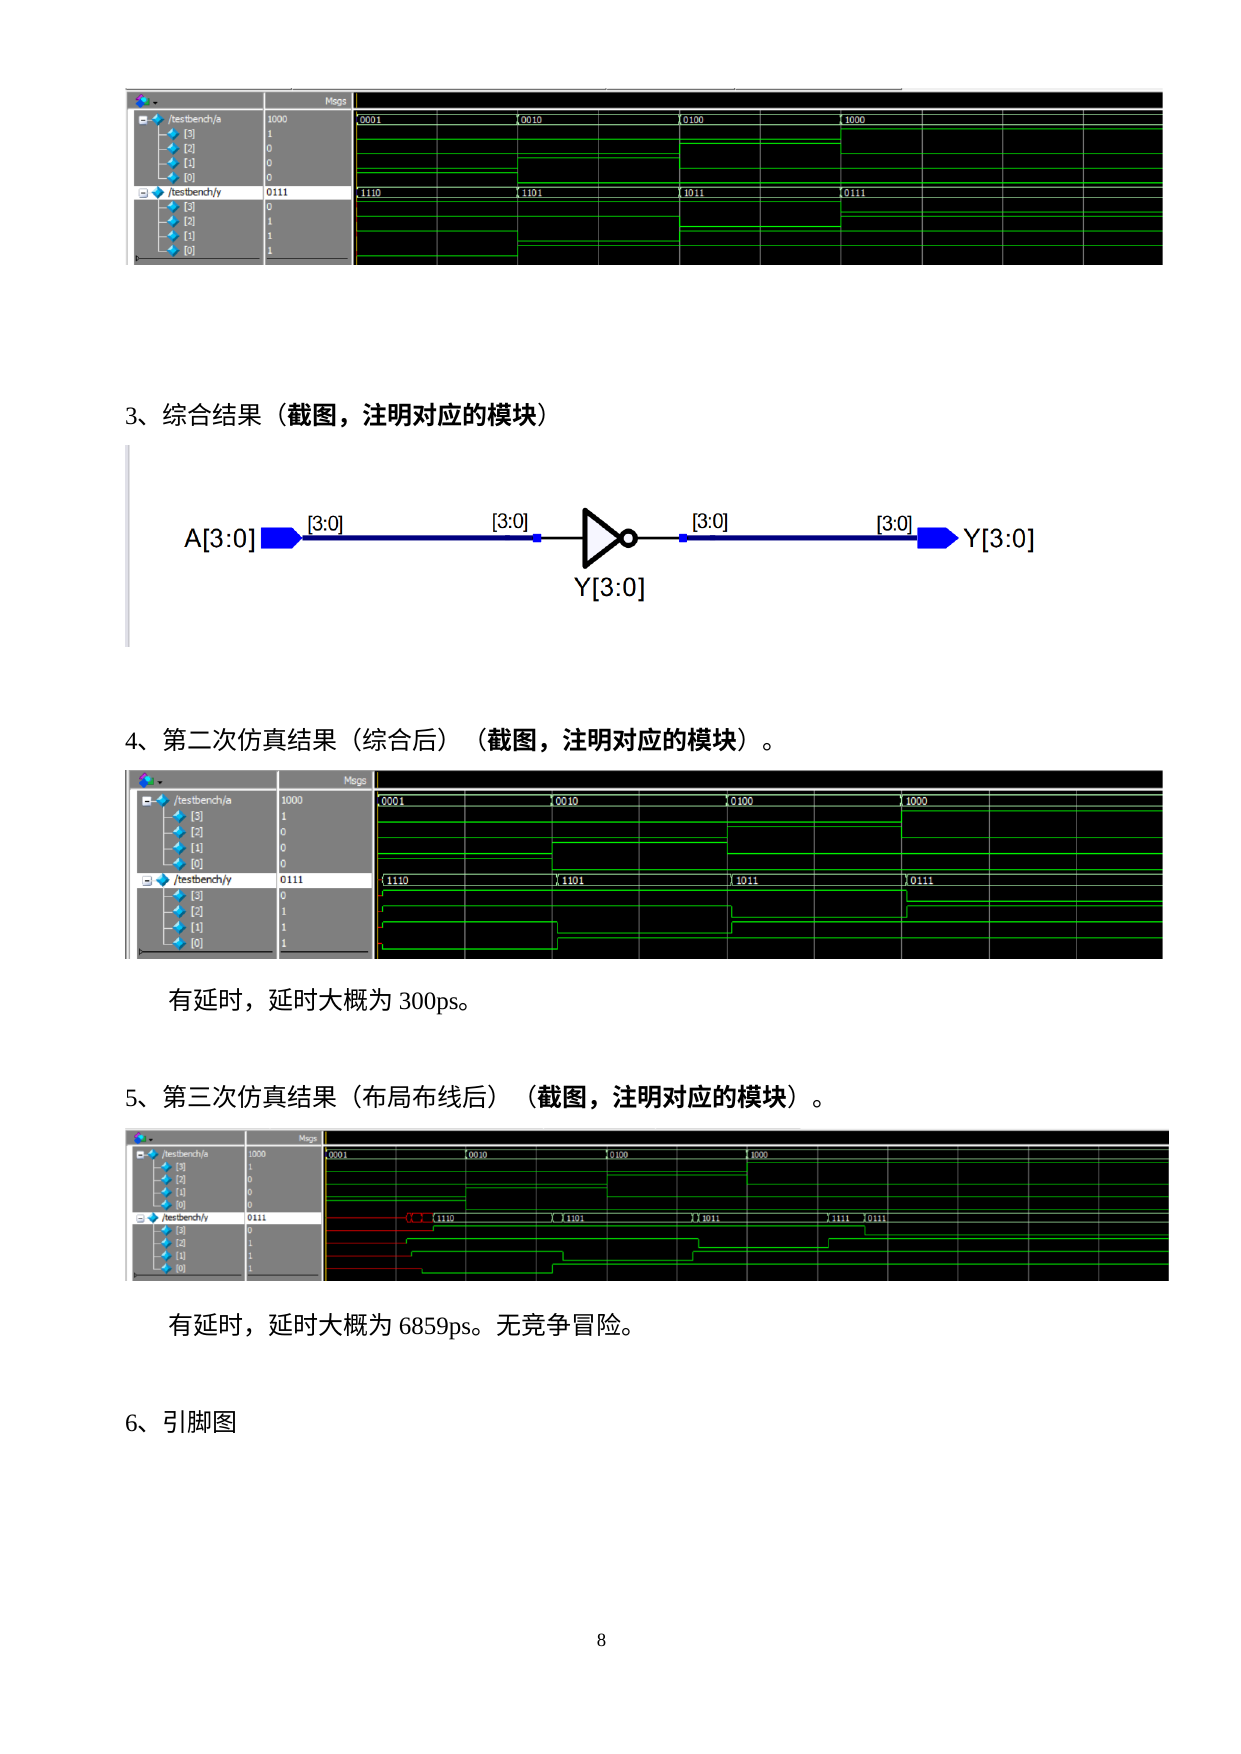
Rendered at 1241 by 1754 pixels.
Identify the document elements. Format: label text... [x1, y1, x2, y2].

text 5、第三次仿真结果（布局布线后）（截图，注明对应的模块）。 [75, 1063, 1165, 1128]
text 3、综合结果（截图，注明对应的模块） [75, 381, 1165, 446]
text 6、引脚图 [75, 1388, 1165, 1453]
text 有延时，延时大概为6859ps。无竞争冒险。 [119, 1291, 1165, 1356]
picture [125, 770, 1163, 959]
picture [125, 88, 1163, 265]
text 4、第二次仿真结果（综合后）（截图，注明对应的模块）。 [75, 706, 1165, 771]
picture [125, 1128, 1169, 1281]
picture [125, 445, 1070, 647]
text 有延时，延时大概为300ps。 [119, 966, 1165, 1031]
